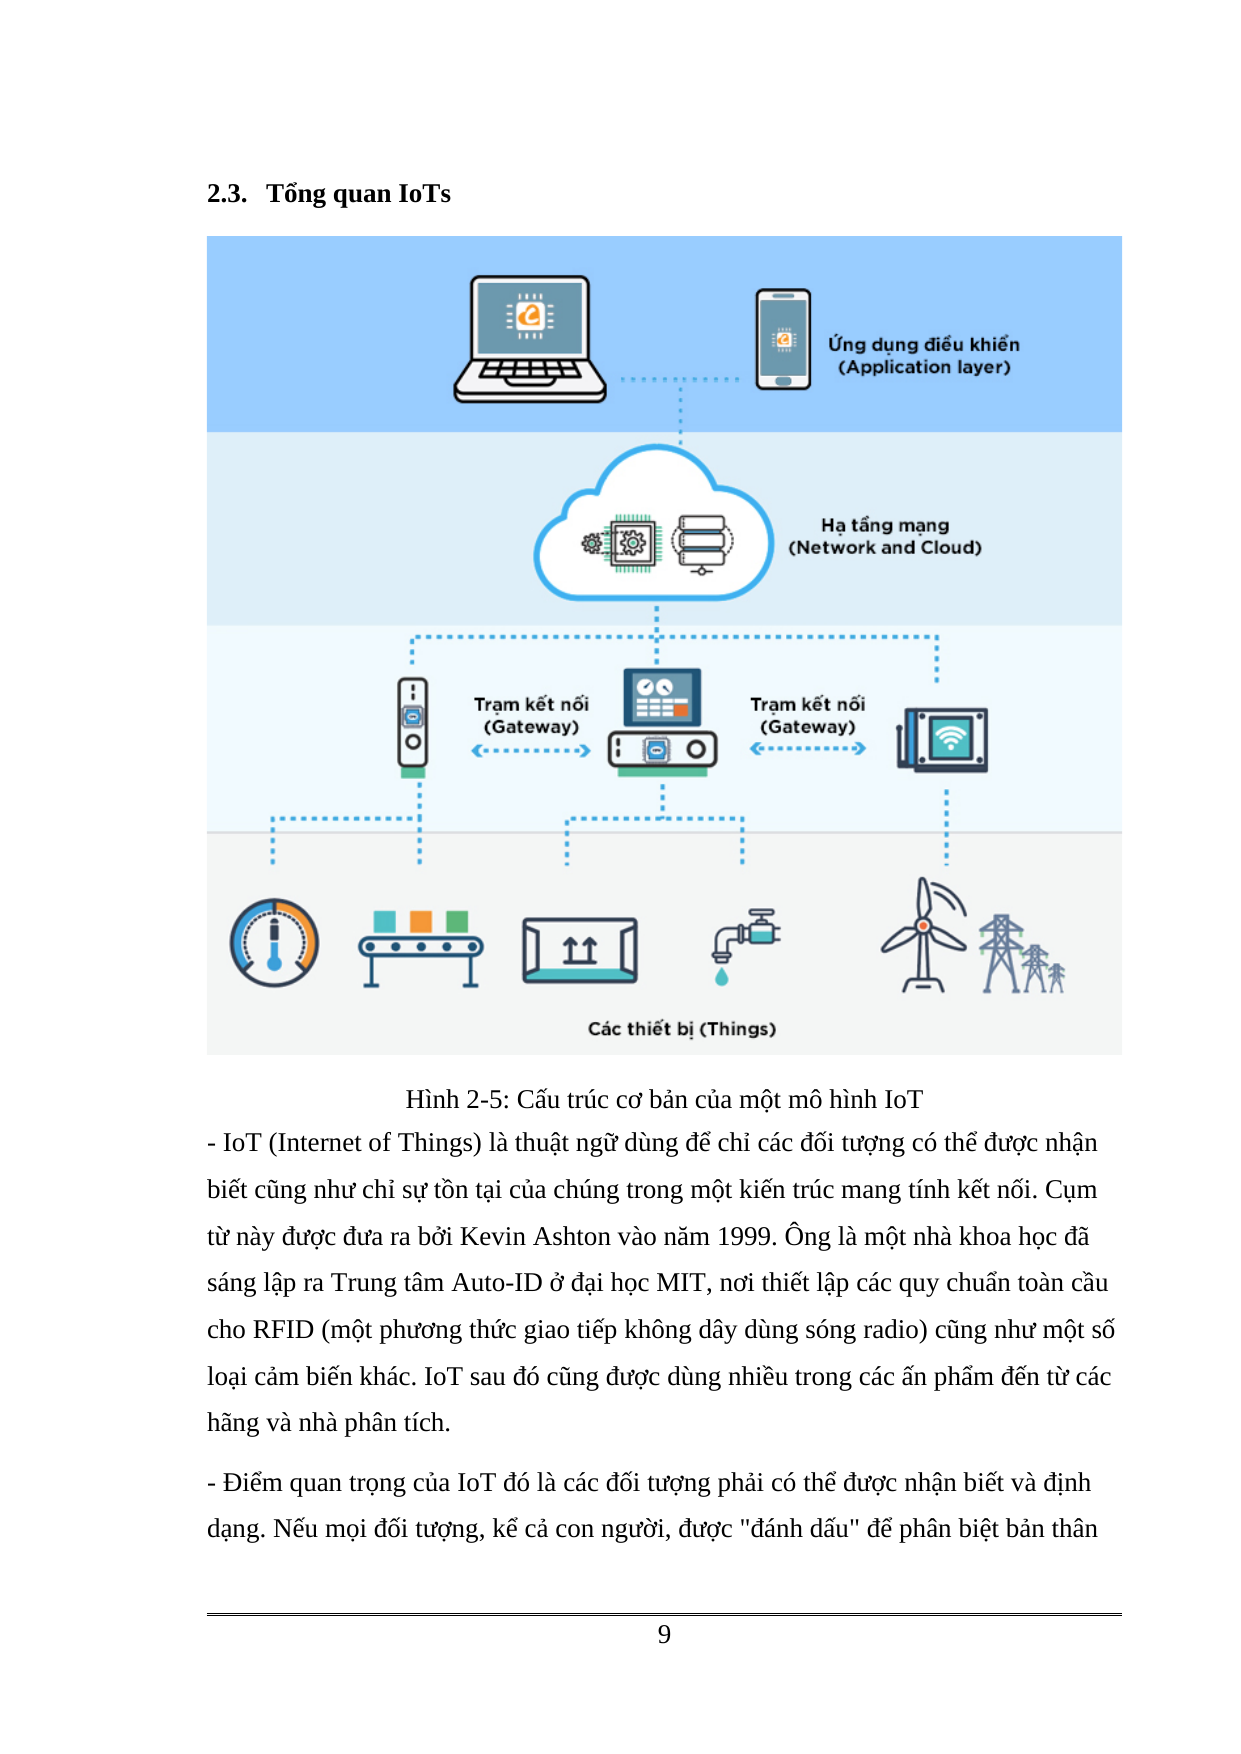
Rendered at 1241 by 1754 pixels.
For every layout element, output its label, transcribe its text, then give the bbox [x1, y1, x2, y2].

text Hình 2-5: Cấu trúc cơ bản của một mô hình IoT [207, 1083, 1122, 1114]
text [207, 1466, 1122, 1543]
text - IoT (Internet of Things) là thuật ngữ dùng để chỉ các đối tượng có thể được nhận biết cũng như chỉ sự tồn tại của chúng trong một kiến trúc mang tính kết nối. Cụm từ này được đưa ra bởi Kevin Ashton vào năm 1999. Ông là một nhà khoa học đã sáng lập ra Trung tâm Auto-ID ở đại học MIT, nơi thiết lập các quy chuẩn toàn cầu cho RFID (một phương thức giao tiếp không dây dùng sóng radio) cũng như một số loại cảm biến khác. IoT sau đó cũng được dùng nhiều trong các ấn phẩm đến từ các hãng và nhà phân tích. [207, 1127, 1122, 1438]
subtitle Tổng quan IoTs [207, 177, 1122, 208]
picture [206, 236, 1123, 1055]
